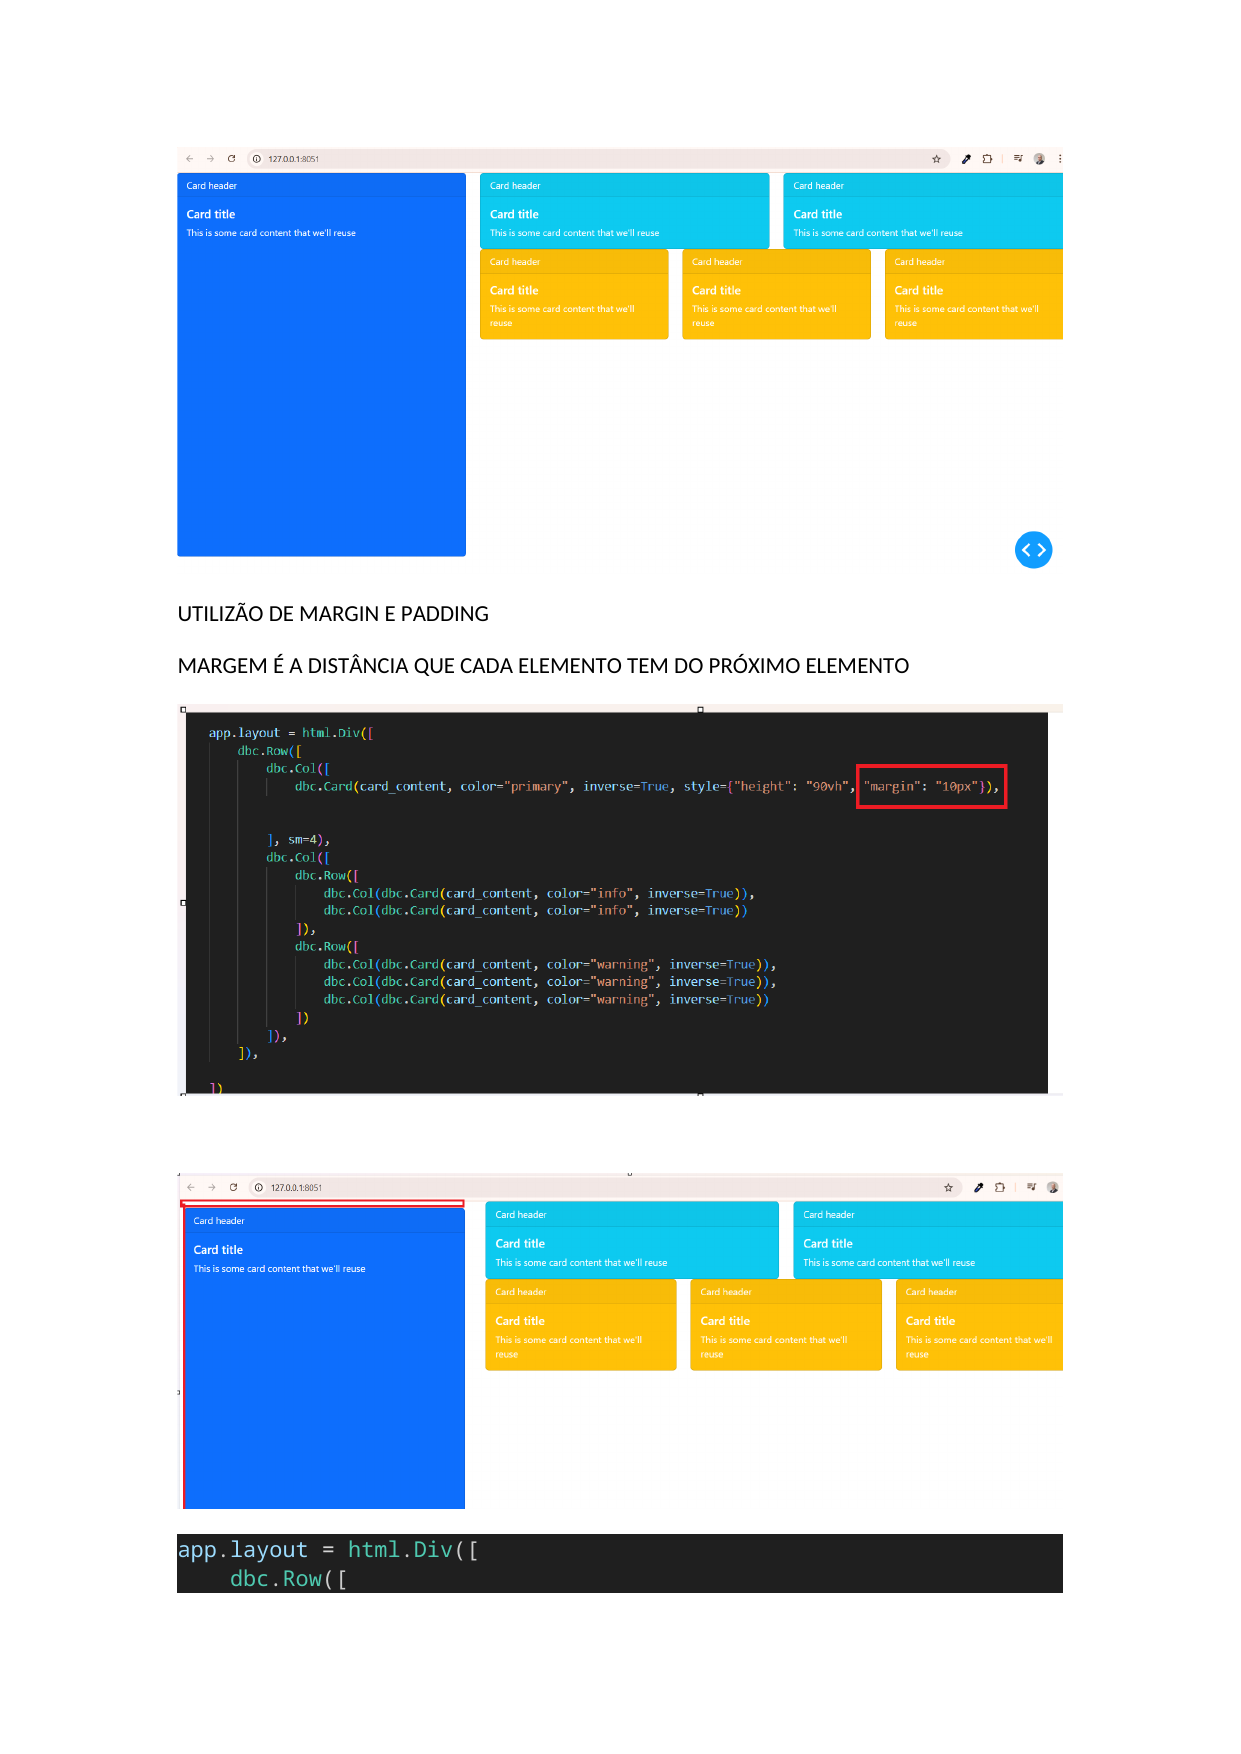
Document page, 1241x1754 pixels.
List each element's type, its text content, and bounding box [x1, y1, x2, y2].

text MARGEM É A DISTÂNCIA QUE CADA ELEMENTO TEM DO PRÓXIMO ELEMENTO [177, 652, 1063, 680]
text dbc.Row([ [177, 1563, 1063, 1593]
picture [177, 147, 1063, 574]
text UTILIZÃO DE MARGIN E PADDING [177, 599, 1063, 627]
text app.layout = html.Div([ [177, 1534, 1063, 1563]
picture [177, 1173, 1063, 1509]
picture [177, 704, 1063, 1096]
